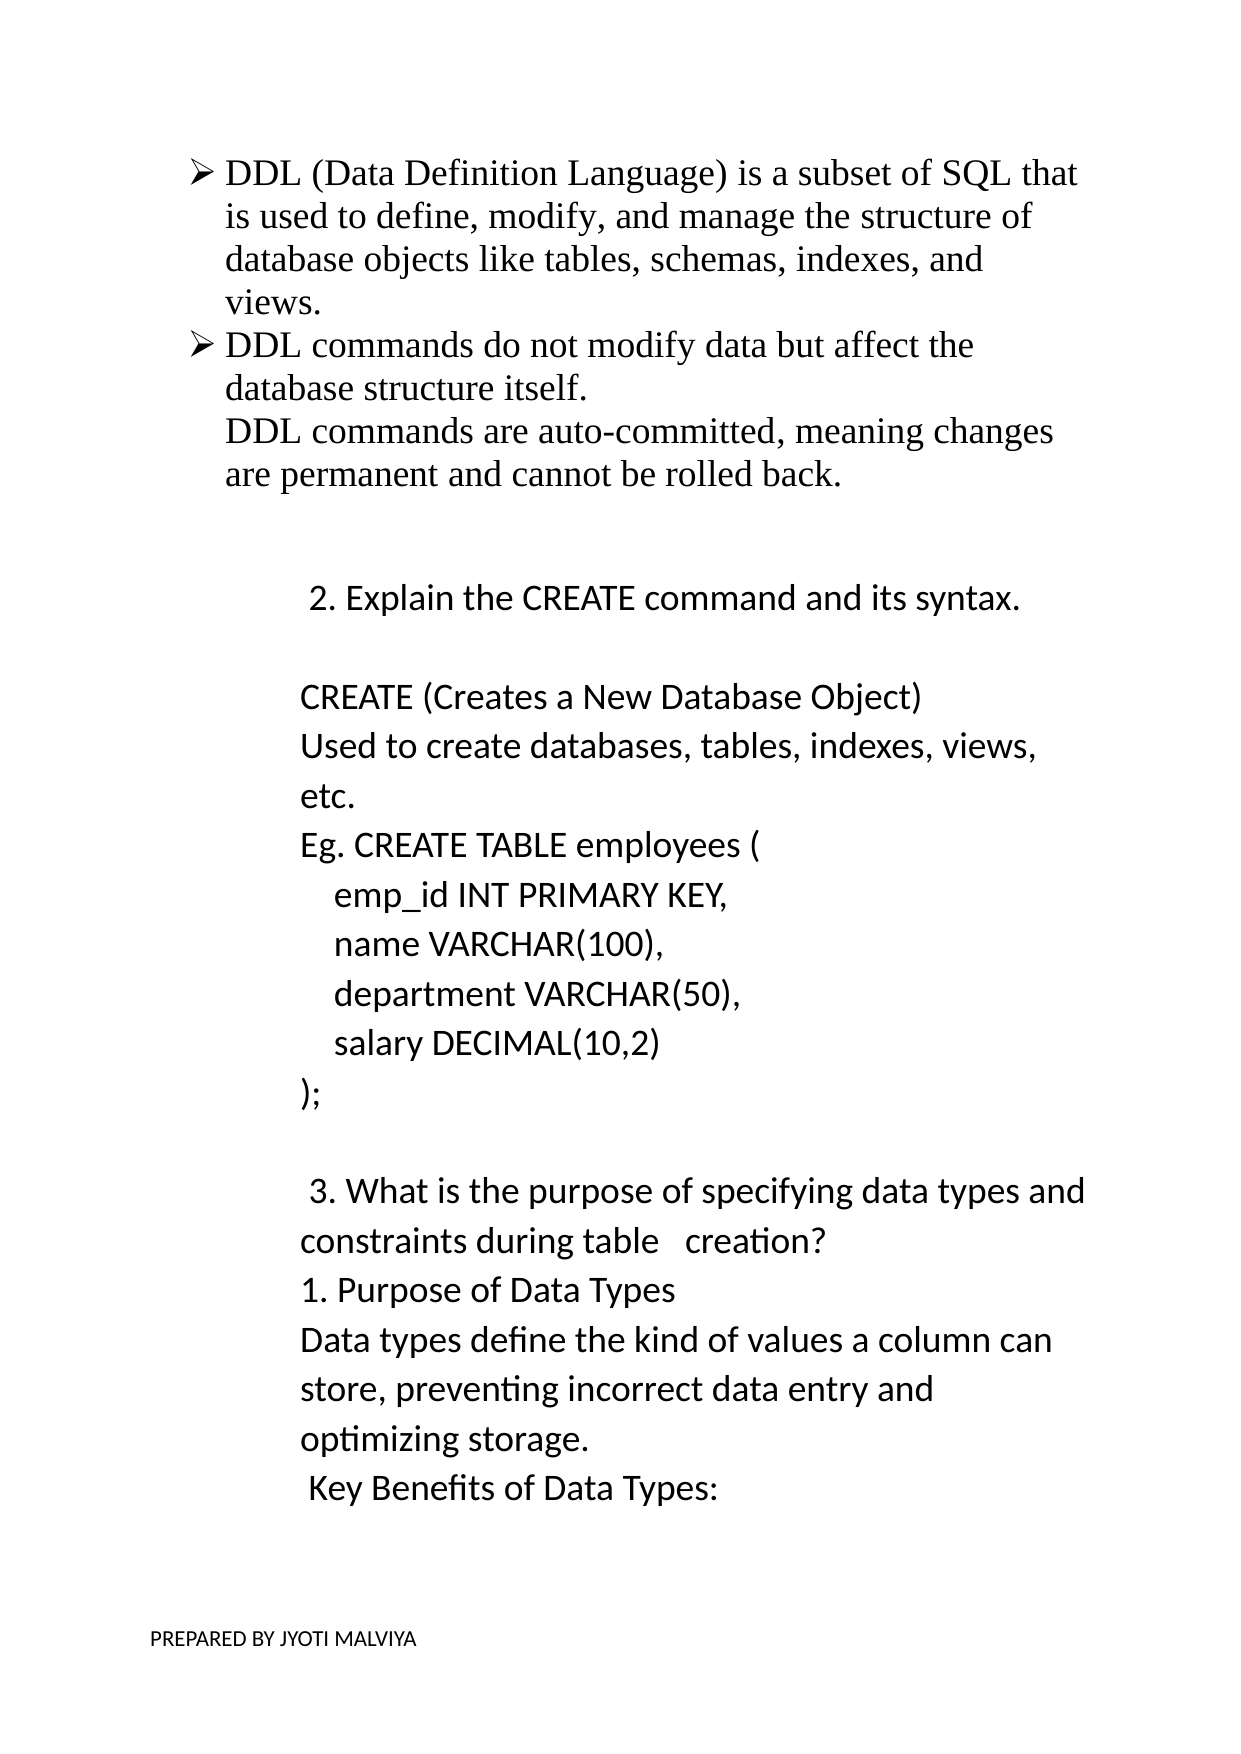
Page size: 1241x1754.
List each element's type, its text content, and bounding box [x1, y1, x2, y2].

list Data types define the kind of values a column can store, preventing incorrect data entry and optimizing storage. [300, 1345, 1090, 1490]
list 2. Explain the CREATE command and its syntax. [300, 603, 1090, 649]
list Used to create databases, tables, indexes, views, etc. [300, 751, 1090, 847]
list DDL (Data Definition Language) is a subset of SQL that is used to define, modify, and manage the structure of database objects like tables, schemas, indexes, and views. [187, 150, 1090, 322]
list name VARCHAR(100), [300, 949, 1090, 995]
list Key Benefits of Data Types: [300, 1493, 1090, 1539]
list 3. What is the purpose of specifying data types and constraints during table creation? [300, 1197, 1090, 1292]
list department VARCHAR(50), [300, 999, 1090, 1044]
list emp_id INT PRIMARY KEY, [300, 900, 1090, 946]
list DDL commands do not modify data but affect the database structure itself. DDL commands are auto-committed, meaning changes are permanent and cannot be rolled back. [187, 352, 1090, 524]
list ); [300, 1098, 1090, 1143]
list Eg. CREATE TABLE employees ( [300, 850, 1090, 896]
list salary DECIMAL(10,2) [300, 1048, 1090, 1094]
list CREATE (Creates a New Database Object) [300, 702, 1090, 748]
list 1. Purpose of Data Types [300, 1296, 1090, 1341]
